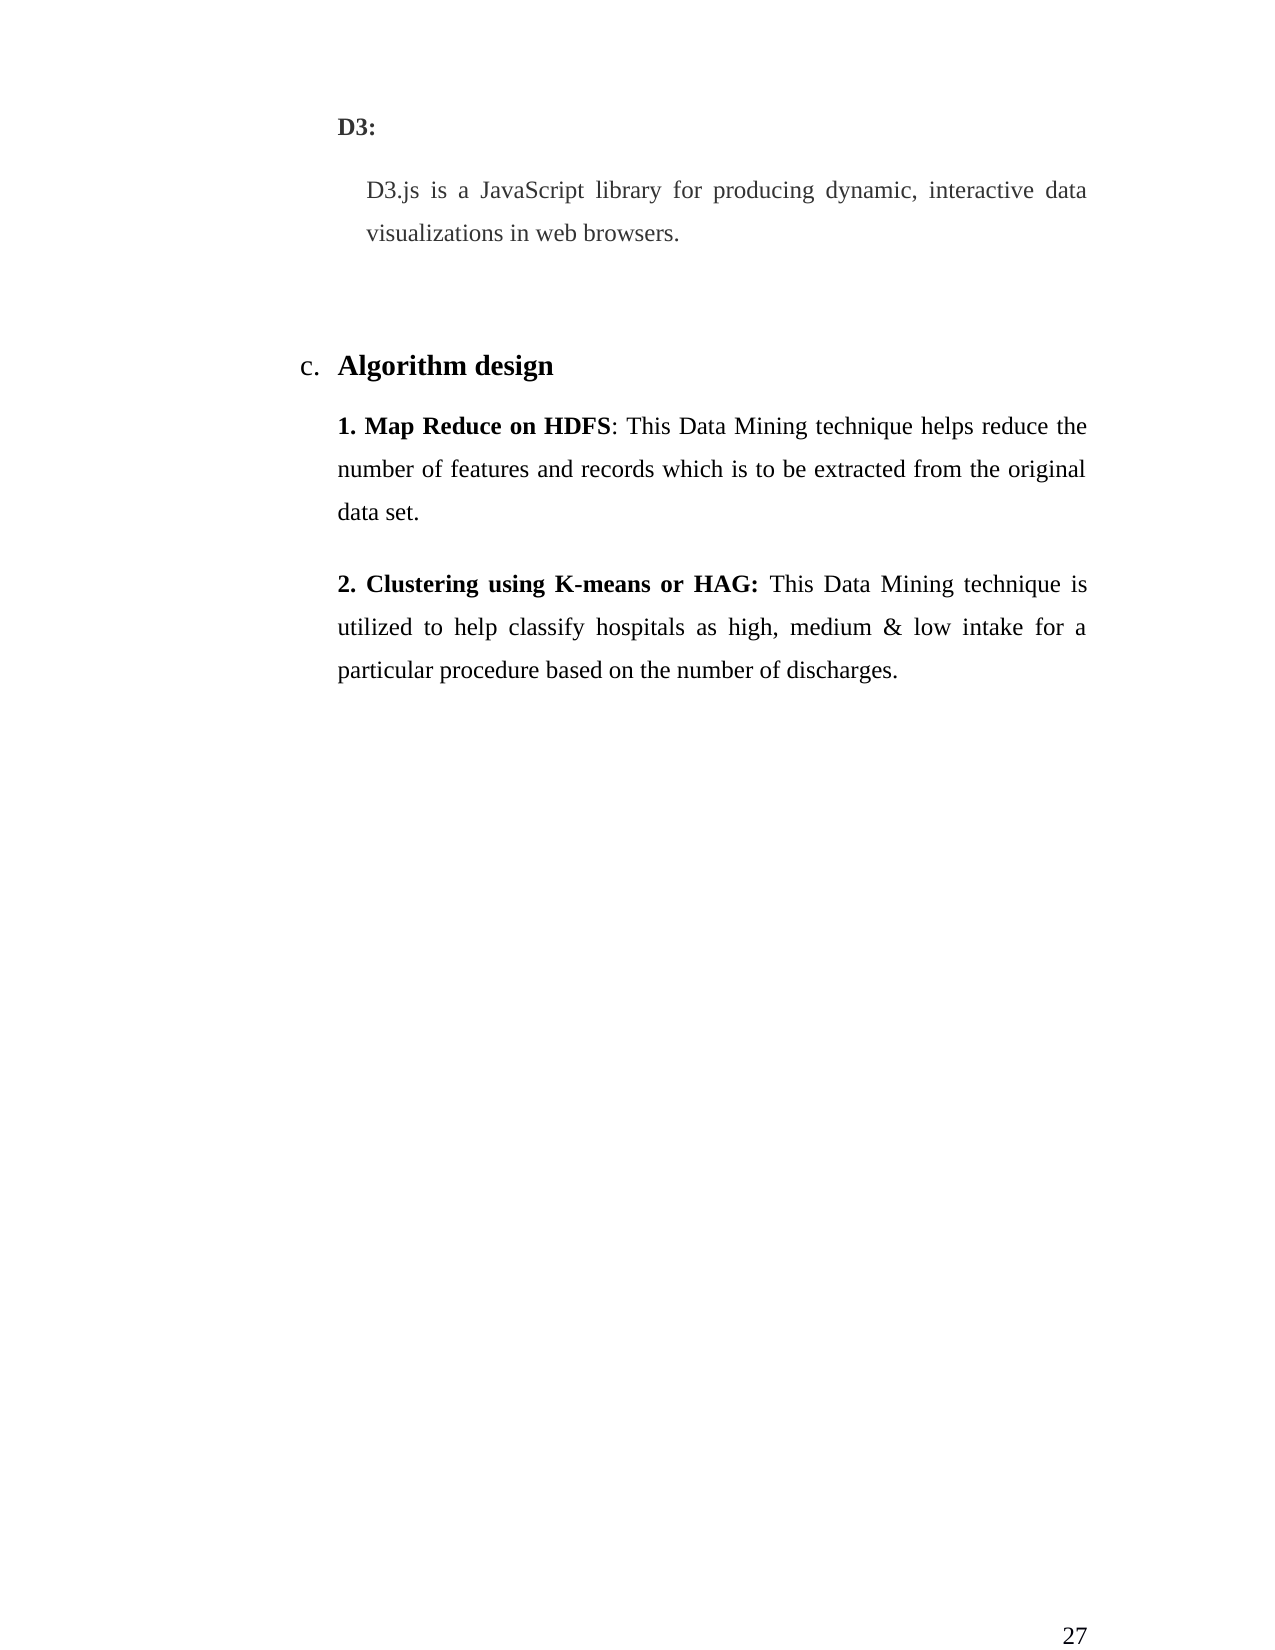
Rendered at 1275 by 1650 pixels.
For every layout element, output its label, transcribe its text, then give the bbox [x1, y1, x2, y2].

text 2. Clustering using K-means or HAG: This Data Mining technique is utilized to help classify hospitals as high, medium & low intake for a particular procedure based on the number of discharges. [337, 569, 1087, 684]
text D3.js is a JavaScript library for producing dynamic, interactive data visualizations in web browsers. [366, 175, 1087, 247]
list Algorithm design [300, 348, 1087, 382]
text D3: [337, 112, 1087, 141]
text 1. Map Reduce on HDFS: This Data Mining technique helps reduce the number of features and records which is to be extracted from the original data set. [337, 411, 1087, 526]
